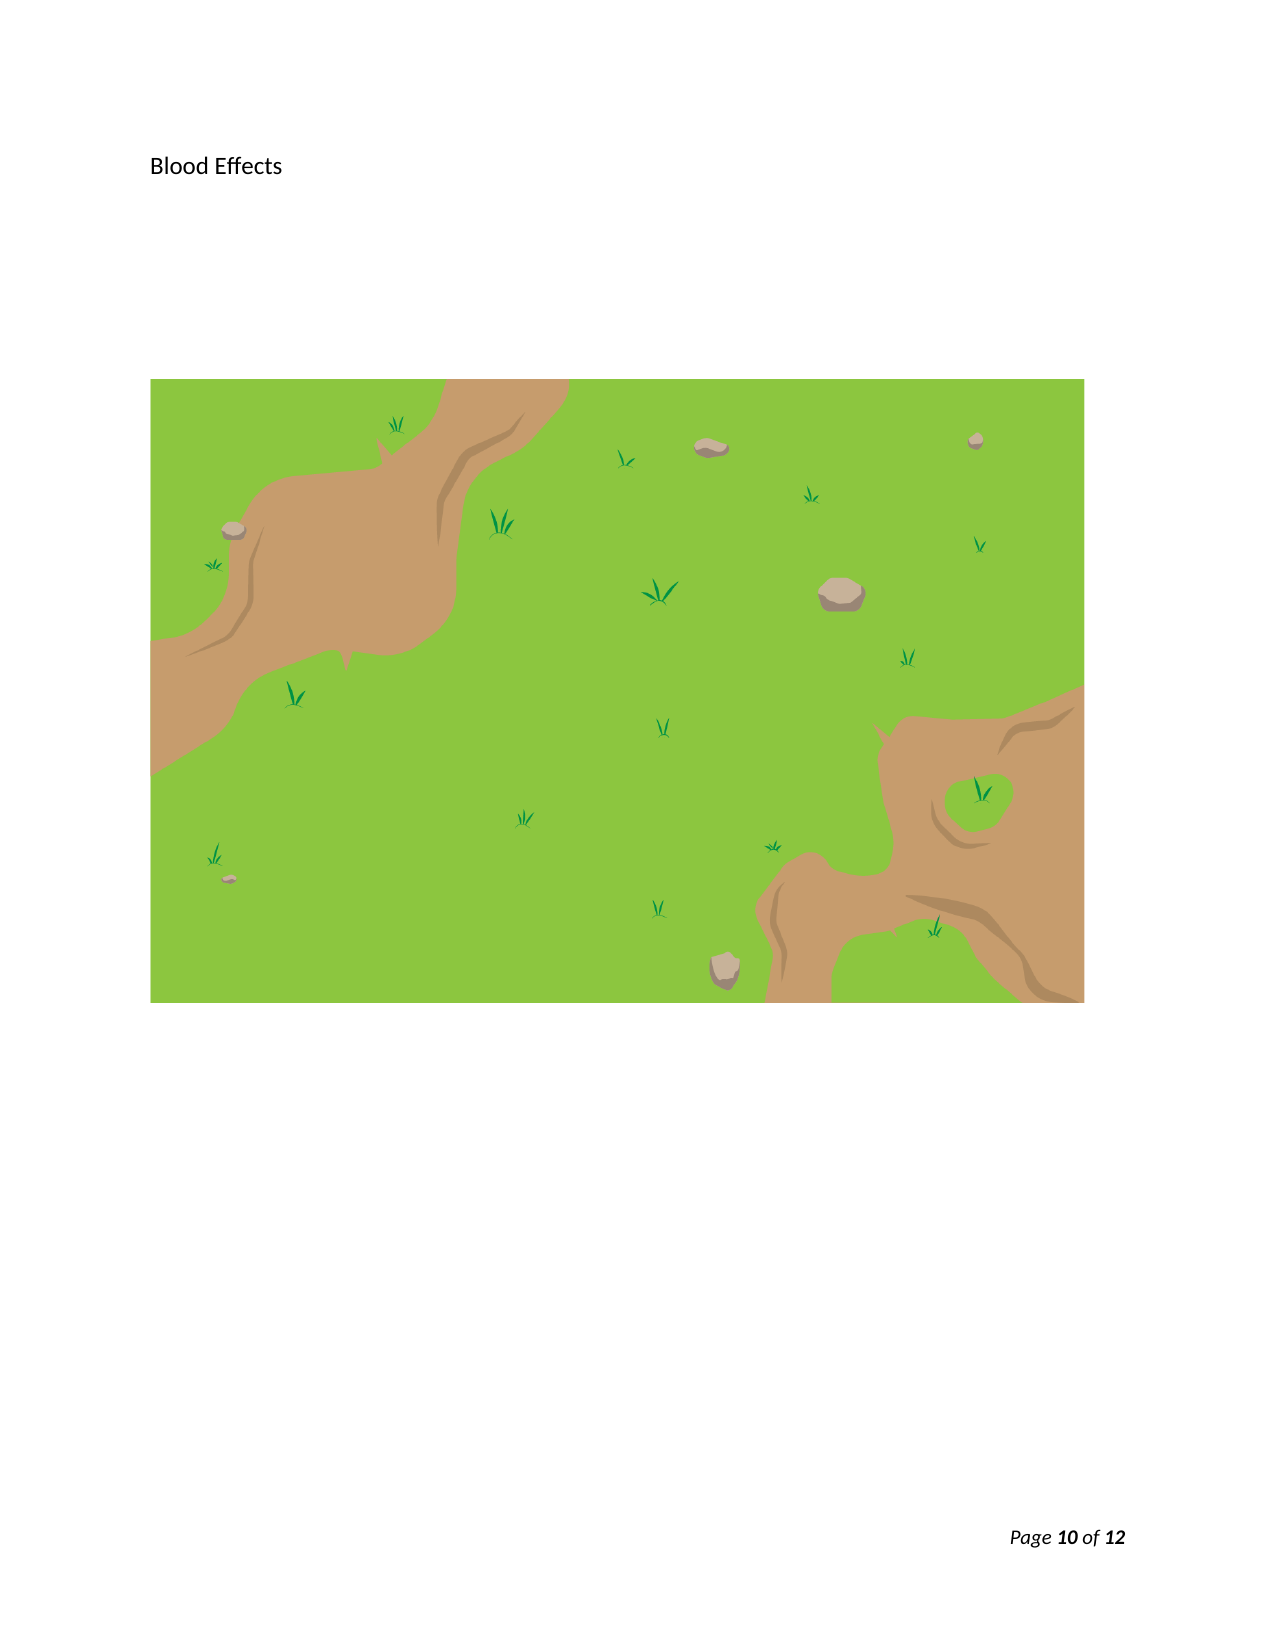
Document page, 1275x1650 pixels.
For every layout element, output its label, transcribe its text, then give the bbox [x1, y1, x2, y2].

picture [150, 379, 1085, 1003]
text Blood Effects [150, 150, 1125, 181]
